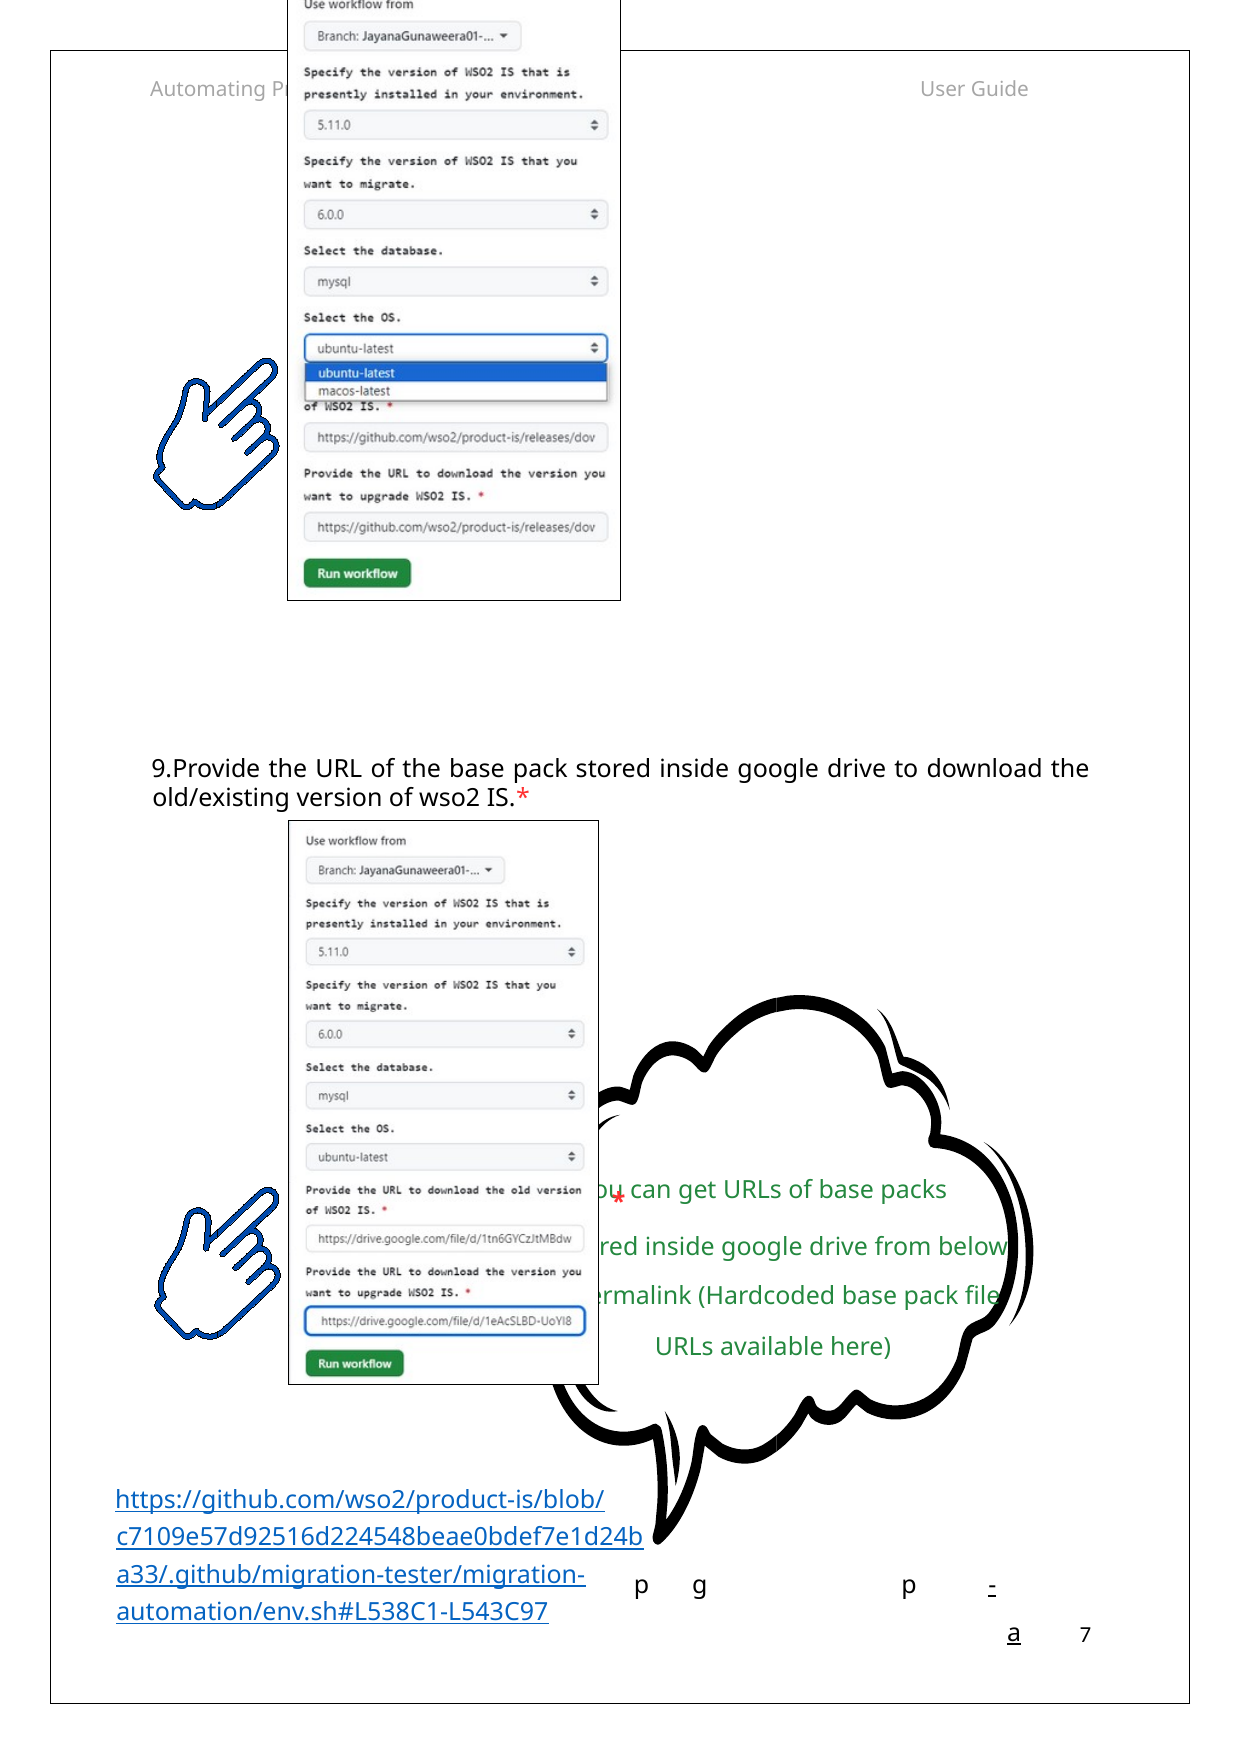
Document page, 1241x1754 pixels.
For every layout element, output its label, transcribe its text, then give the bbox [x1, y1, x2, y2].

picture [289, 821, 598, 1384]
text 9.Provide the URL of the base pack stored inside google drive to download the old/existing version of wso2 IS.* [151, 753, 1091, 814]
picture [288, 0, 620, 600]
